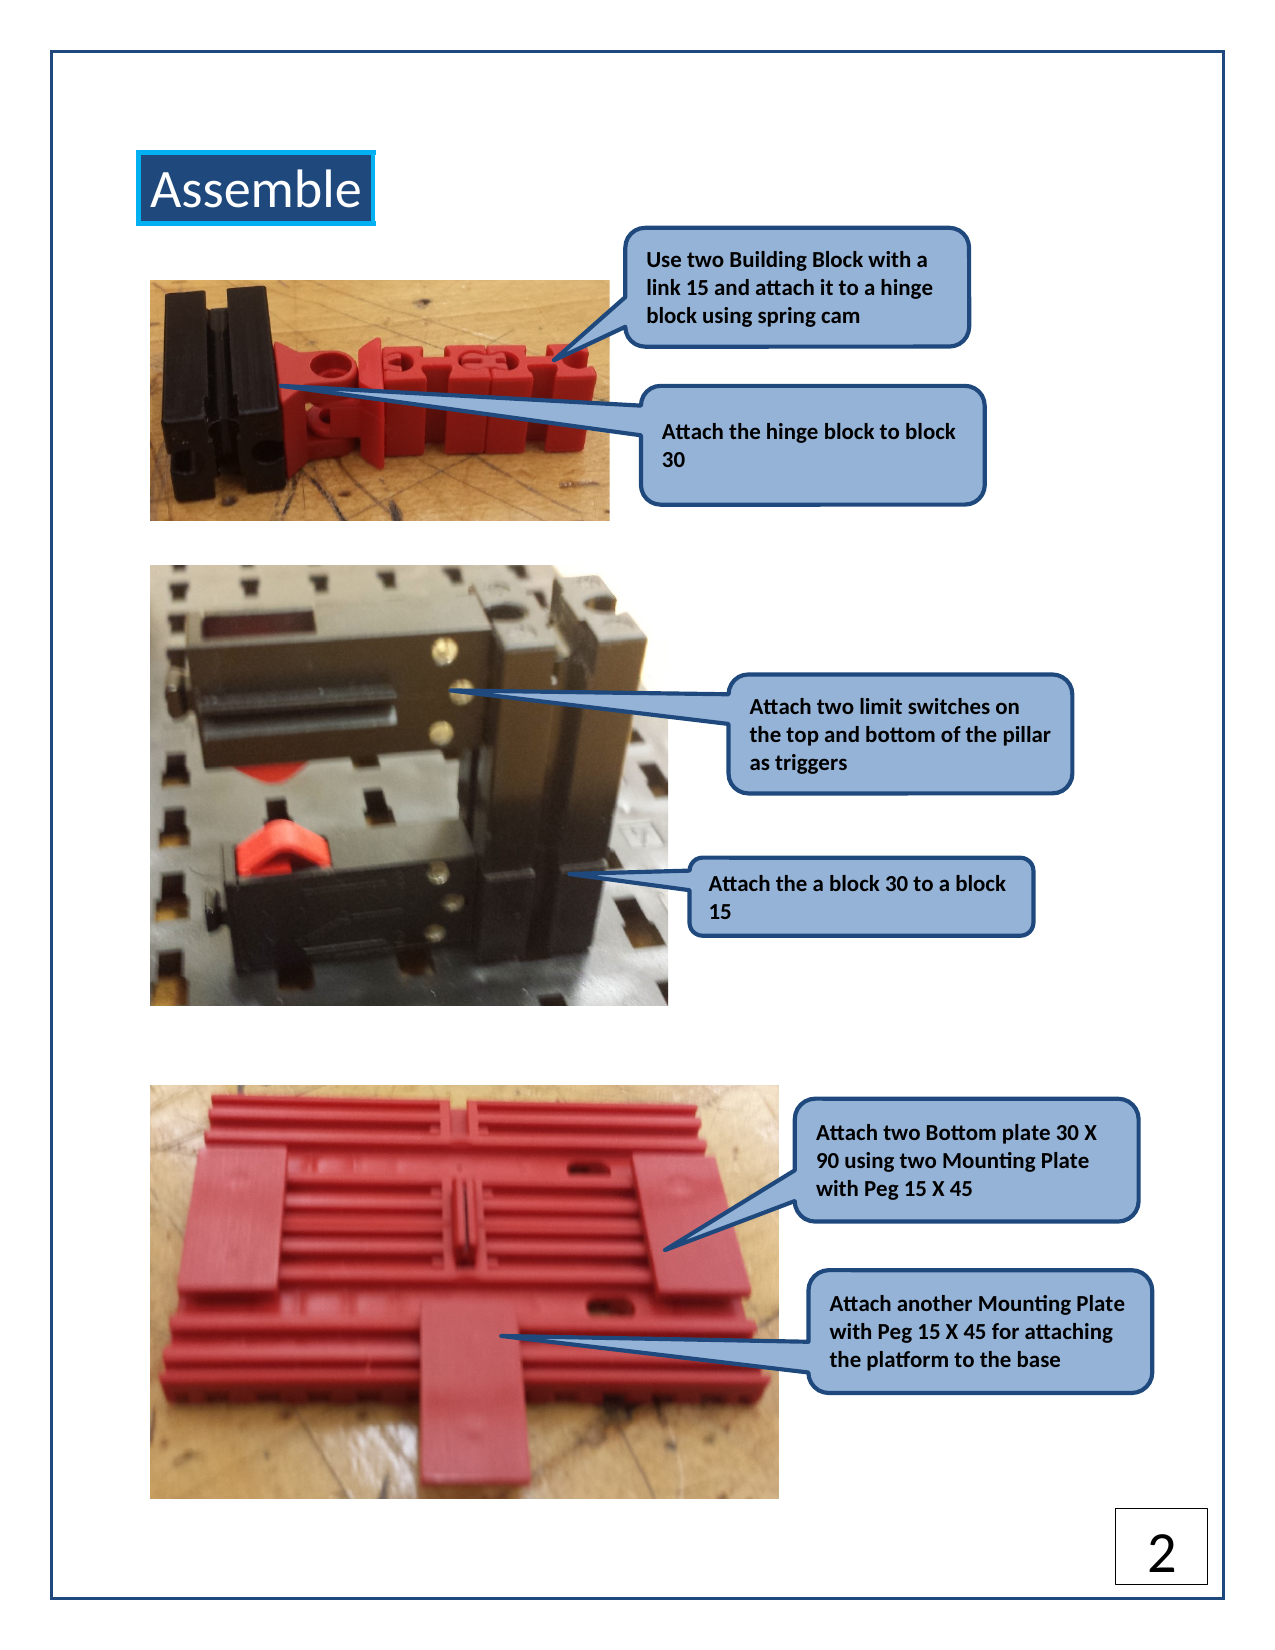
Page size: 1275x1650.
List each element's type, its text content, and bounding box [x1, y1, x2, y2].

table_header Assemble [141, 155, 371, 221]
picture [150, 1085, 779, 1499]
picture [150, 280, 610, 521]
picture [150, 565, 669, 1006]
